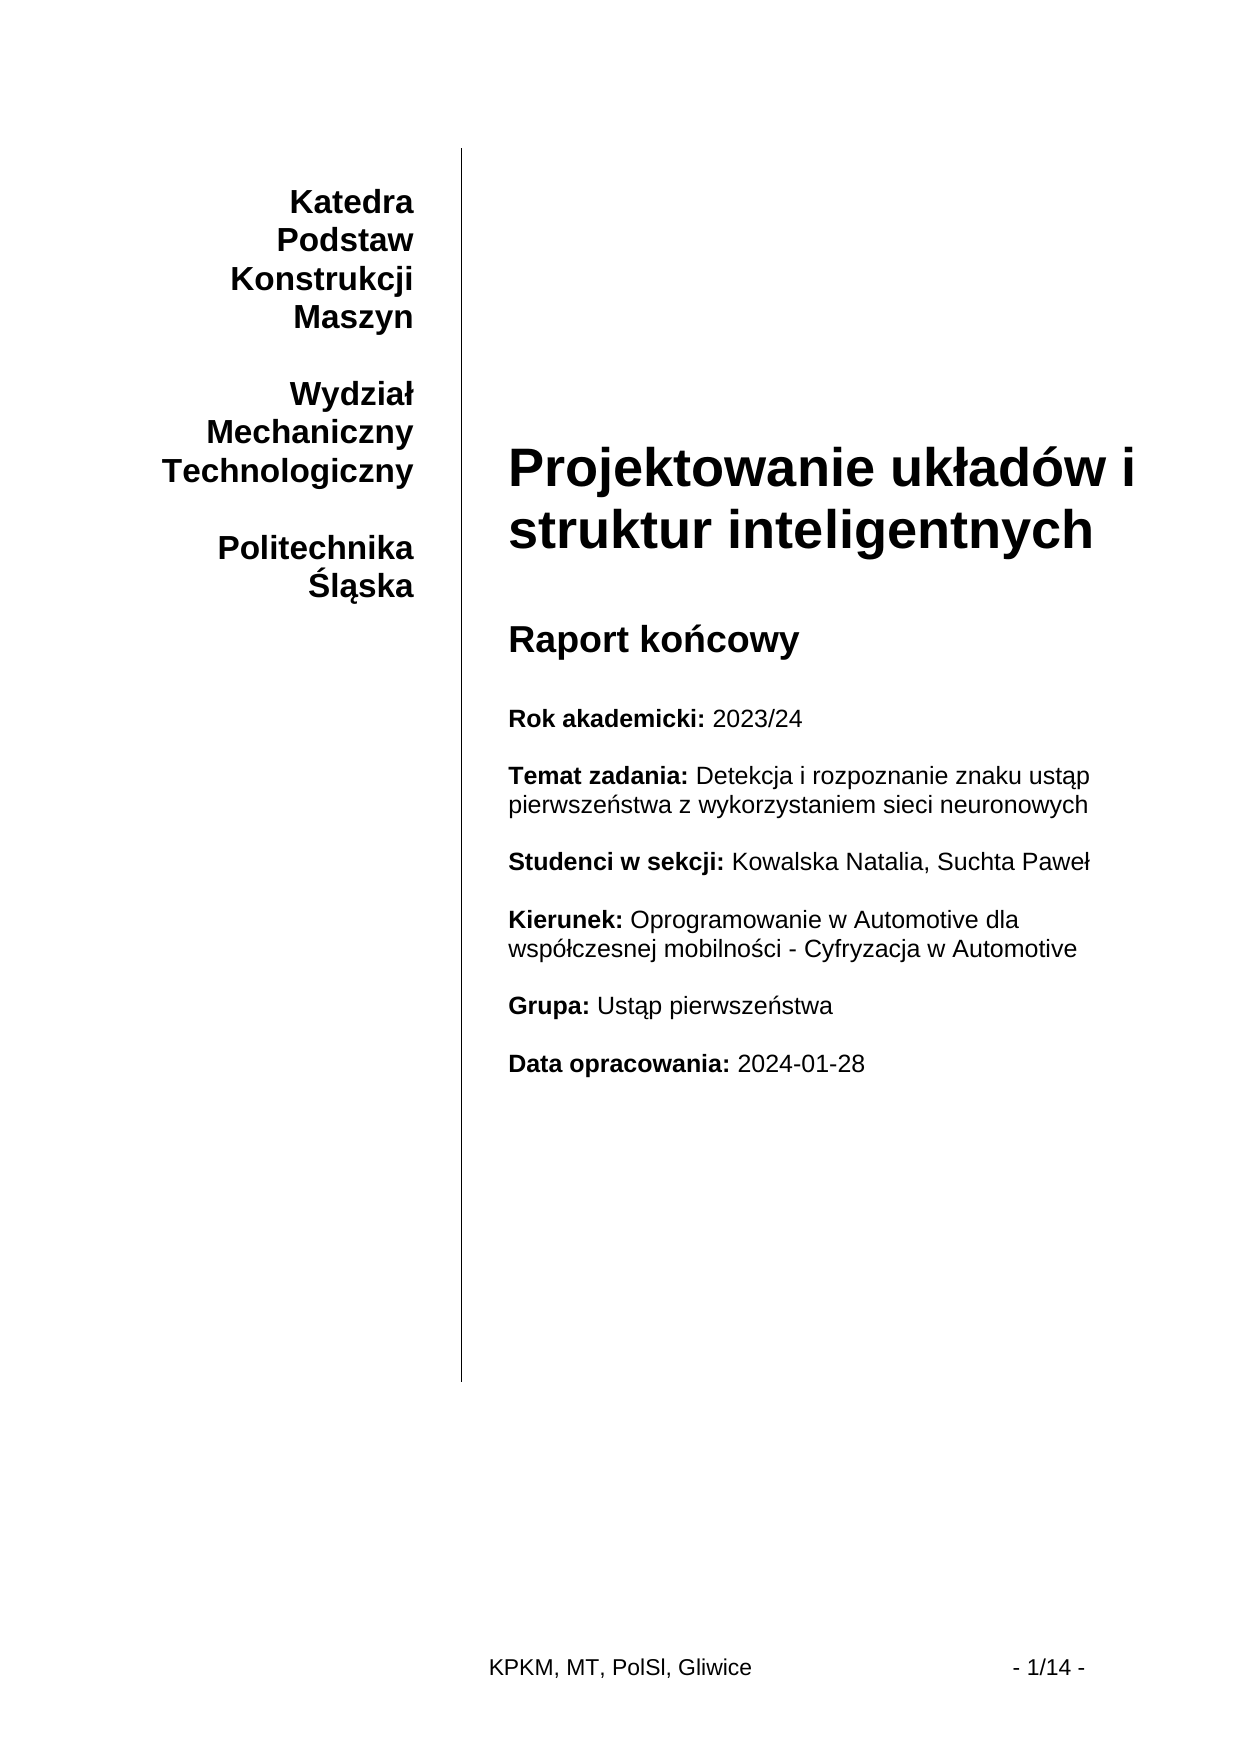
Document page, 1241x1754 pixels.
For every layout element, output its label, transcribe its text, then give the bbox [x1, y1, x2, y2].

text Raport końcowy [508, 617, 1152, 660]
text Kierunek: Oprogramowanie w Automotive dla współczesnej mobilności - Cyfryzacja w Automotive [508, 905, 1152, 962]
text Grupa: Ustąp pierwszeństwa [508, 991, 1152, 1020]
text Projektowanie układów i struktur inteligentnych [508, 435, 1152, 560]
text Technologiczny [148, 451, 413, 489]
text Politechnika [148, 528, 413, 566]
text Śląska [148, 566, 413, 605]
text Podstaw [148, 220, 413, 259]
text Rok akademicki: 2023/24 [508, 703, 1152, 732]
text Konstrukcji [148, 259, 413, 297]
text Wydział [148, 374, 413, 412]
text Katedra [148, 182, 413, 220]
text Temat zadania: Detekcja i rozpoznanie znaku ustąp pierwszeństwa z wykorzystaniem sieci neuronowych [508, 761, 1152, 818]
text Studenci w sekcji: Kowalska Natalia, Suchta Paweł [508, 847, 1152, 876]
text Data opracowania: 2024-01-28 [508, 1048, 1152, 1077]
text Mechaniczny [148, 412, 413, 451]
text Maszyn [148, 297, 413, 336]
